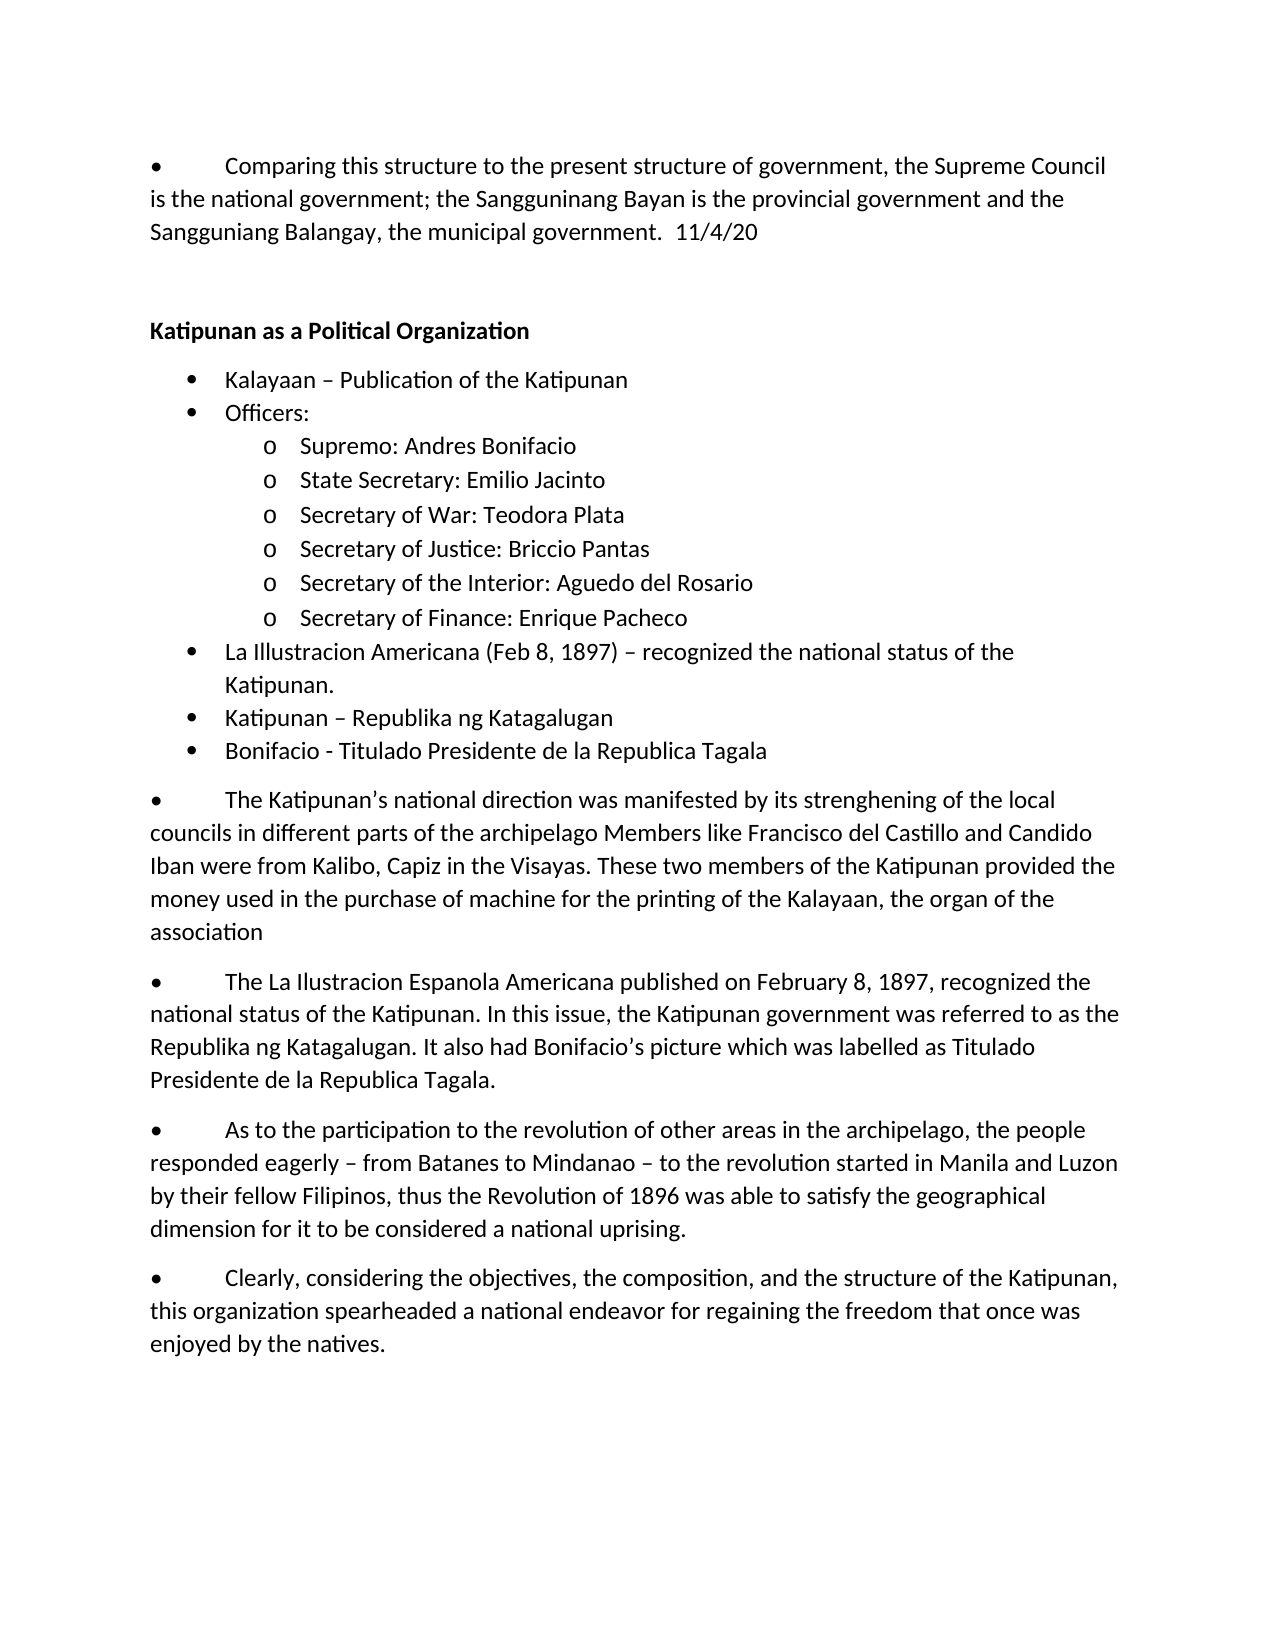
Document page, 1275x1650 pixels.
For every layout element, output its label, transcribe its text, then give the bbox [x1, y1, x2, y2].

list Secretary of War: Teodora Plata [262, 581, 1125, 613]
text • Comparing this structure to the present structure of government, the Supreme Council is the national government; the Sangguninang Bayan is the provincial government and the Sangguniang Balangay, the municipal government. 11/4/20 [150, 232, 1125, 329]
text • The Katipunan’s national direction was manifested by its strenghening of the local councils in different parts of the archipelago Members like Francisco del Castillo and Candido Iban were from Kalibo, Capiz in the Visayas. These two members of the Katipunan provided the money used in the purchase of machine for the printing of the Kalayaan, the organ of the association [150, 867, 1125, 1029]
list Supremo: Andres Bonifacio [262, 513, 1125, 545]
list Secretary of Finance: Enrique Pacheco [262, 684, 1125, 716]
list La Illustracion Americana (Feb 8, 1897) – recognized the national status of the Katipunan. [187, 718, 1125, 782]
text • As to the participation to the revolution of other areas in the archipelago, the people responded eagerly – from Batanes to Mindanao – to the revolution started in Manila and Luzon by their fellow Filipinos, thus the Revolution of 1896 was able to satisfy the geographical dimension for it to be considered a national uprising. [150, 1196, 1125, 1326]
text • Clearly, considering the objectives, the composition, and the structure of the Katipunan, this organization spearheaded a national endeavor for regaining the freedom that once was enjoyed by the natives. [150, 1345, 1125, 1441]
list Officers: [187, 480, 1125, 511]
list Kalayaan – Publication of the Katipunan [187, 447, 1125, 478]
list Secretary of the Interior: Aguedo del Rosario [262, 650, 1125, 682]
list Katipunan – Republika ng Katagalugan [187, 784, 1125, 815]
text • The La Ilustracion Espanola Americana published on February 8, 1897, recognized the national status of the Katipunan. In this issue, the Katipunan government was referred to as the Republika ng Katagalugan. It also had Bonifacio’s picture which was labelled as Titulado Presidente de la Republica Tagala. [150, 1048, 1125, 1177]
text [150, 150, 1125, 213]
list State Secretary: Emilio Jacinto [262, 547, 1125, 579]
list Secretary of Justice: Briccio Pantas [262, 616, 1125, 647]
text Katipunan as a Political Organization [150, 397, 1125, 428]
list Bonifacio - Titulado Presidente de la Republica Tagala [187, 817, 1125, 848]
